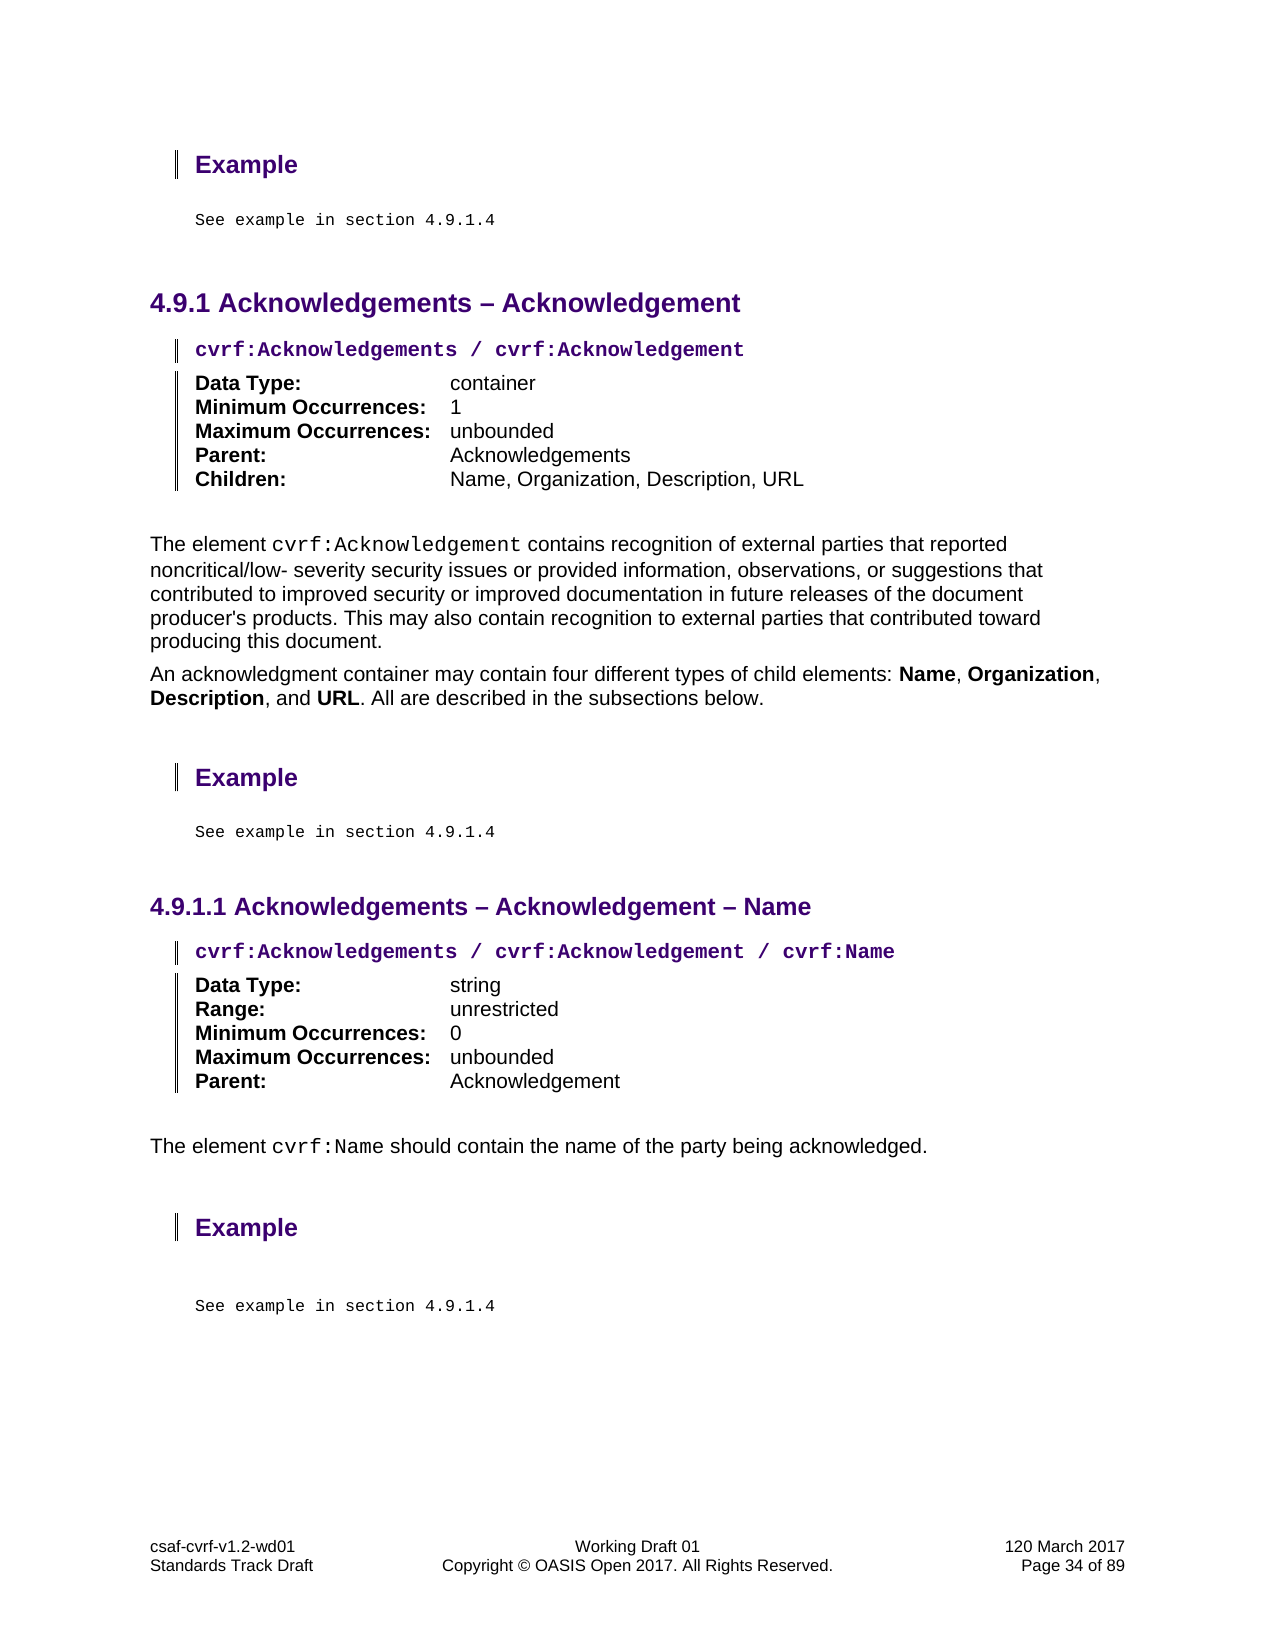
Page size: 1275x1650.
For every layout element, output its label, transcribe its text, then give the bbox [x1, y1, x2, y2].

subtitle Example [178, 150, 1125, 179]
text See example in section 4.9.1.4 [150, 824, 1125, 843]
subtitle Example [178, 763, 1125, 791]
subtitle cvrf:Acknowledgements / cvrf:Acknowledgement / cvrf:Name [178, 941, 1125, 965]
text The element cvrf:Name should contain the name of the party being acknowledged. [150, 1133, 1125, 1159]
subtitle Acknowledgements – Acknowledgement [150, 287, 1125, 318]
subtitle Acknowledgements – Acknowledgement – Name [150, 892, 1125, 920]
text Data Type: string Range: unrestricted Minimum Occurrences: 0 Maximum Occurrences: unbounded Parent: Acknowledgement [178, 973, 1080, 1093]
text See example in section 4.9.1.4 [150, 211, 1125, 230]
text See example in section 4.9.1.4 [150, 1297, 1125, 1316]
text Data Type: container Minimum Occurrences: 1 Maximum Occurrences: unbounded Parent: Acknowledgements Children: Name, Organization, Description, URL [178, 371, 1080, 491]
text An acknowledgment container may contain four different types of child elements: Name, Organization, Description, and URL. All are described in the subsections below. [150, 662, 1125, 709]
subtitle Example [175, 1212, 1125, 1241]
subtitle cvrf:Acknowledgements / cvrf:Acknowledgement [178, 339, 1125, 363]
text The element cvrf:Acknowledgement contains recognition of external parties that reported noncritical/low- severity security issues or provided information, observations, or suggestions that contributed to improved security or improved documentation in future releases of the document producer's products. This may also contain recognition to external parties that contributed toward producing this document. [150, 532, 1125, 653]
